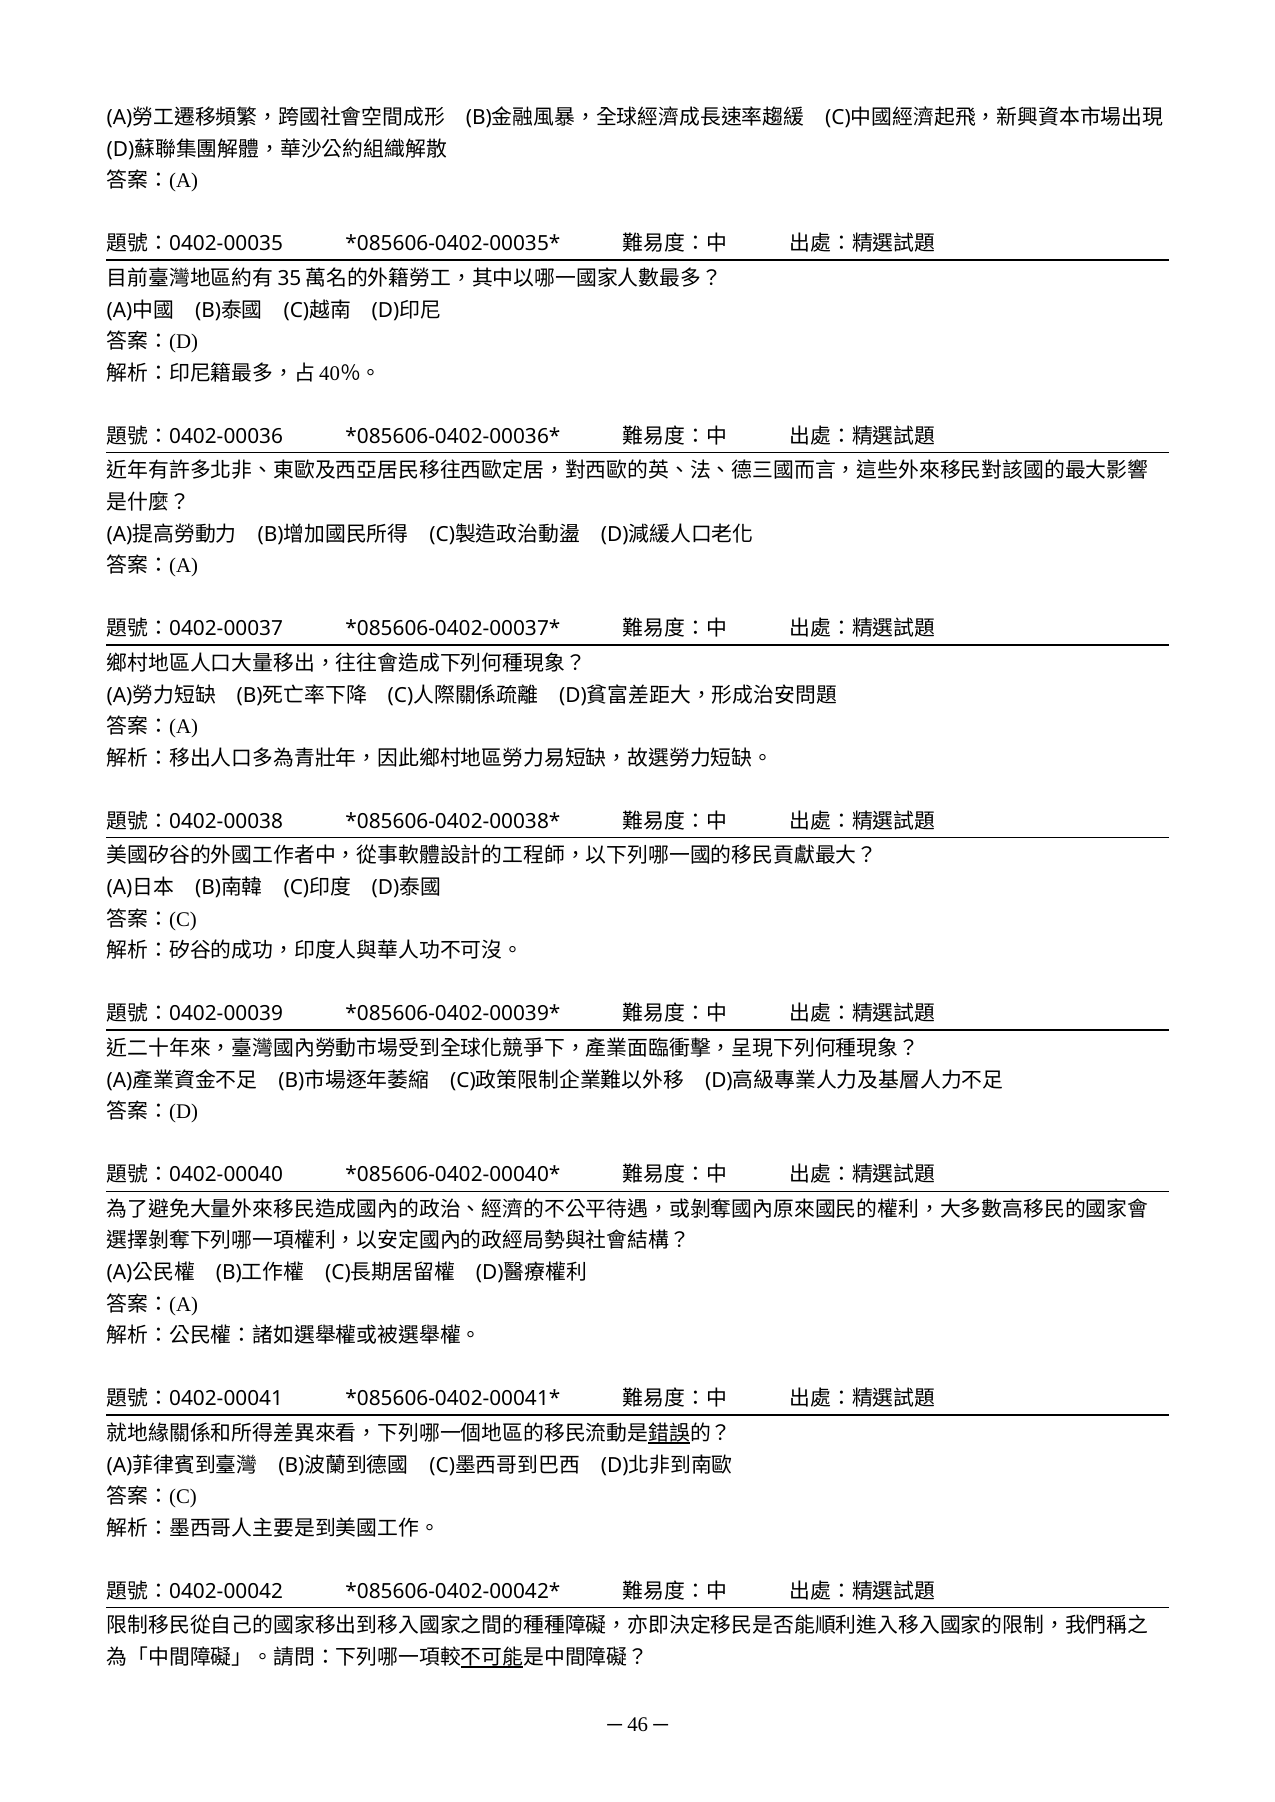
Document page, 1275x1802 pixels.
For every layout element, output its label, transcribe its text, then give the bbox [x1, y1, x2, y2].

text 題號：0402-00040 *085606-0402-00040* 難易度：中 出處：精選試題 [106, 1157, 1169, 1191]
text 答案：(A) [106, 548, 1169, 579]
text 解析：公民權：諸如選舉權或被選舉權。 [106, 1318, 1169, 1349]
text 答案：(D) [106, 324, 1169, 355]
text 題號：0402-00038 *085606-0402-00038* 難易度：中 出處：精選試題 [106, 803, 1169, 837]
text 答案：(D) [106, 1094, 1169, 1125]
text 題號：0402-00035 *085606-0402-00035* 難易度：中 出處：精選試題 [106, 226, 1169, 259]
text 近年有許多北非、東歐及西亞居民移往西歐定居，對西歐的英、法、德三國而言，這些外來移民對該國的最大影響是什麼？ (A)提高勞動力 (B)增加國民所得 (C)製造政治動盪 (D)減緩人口老化 [106, 453, 1169, 548]
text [106, 1608, 1169, 1671]
text 答案：(A) [106, 709, 1169, 740]
text 答案：(A) [106, 1286, 1169, 1318]
text 解析：移出人口多為青壯年，因此鄉村地區勞力易短缺，故選勞力短缺。 [106, 740, 1169, 772]
text 解析：矽谷的成功，印度人與華人功不可沒。 [106, 933, 1169, 964]
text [106, 100, 1169, 163]
text 答案：(C) [106, 1479, 1169, 1510]
text 題號：0402-00041 *085606-0402-00041* 難易度：中 出處：精選試題 [106, 1381, 1169, 1414]
text 為了避免大量外來移民造成國內的政治、經濟的不公平待遇，或剝奪國內原來國民的權利，大多數高移民的國家會選擇剝奪下列哪一項權利，以安定國內的政經局勢與社會結構？ (A)公民權 (B)工作權 (C)長期居留權 (D)醫療權利 [106, 1192, 1169, 1286]
text 題號：0402-00039 *085606-0402-00039* 難易度：中 出處：精選試題 [106, 996, 1169, 1029]
text 鄉村地區人口大量移出，往往會造成下列何種現象？ (A)勞力短缺 (B)死亡率下降 (C)人際關係疏離 (D)貧富差距大，形成治安問題 [106, 646, 1169, 709]
text 答案：(A) [106, 163, 1169, 194]
text 題號：0402-00036 *085606-0402-00036* 難易度：中 出處：精選試題 [106, 418, 1169, 452]
text 就地緣關係和所得差異來看，下列哪一個地區的移民流動是錯誤的？ (A)菲律賓到臺灣 (B)波蘭到德國 (C)墨西哥到巴西 (D)北非到南歐 [106, 1416, 1169, 1479]
text 答案：(C) [106, 901, 1169, 933]
text 題號：0402-00037 *085606-0402-00037* 難易度：中 出處：精選試題 [106, 611, 1169, 644]
text 解析：墨西哥人主要是到美國工作。 [106, 1510, 1169, 1542]
text 題號：0402-00042 *085606-0402-00042* 難易度：中 出處：精選試題 [106, 1573, 1169, 1607]
text 美國矽谷的外國工作者中，從事軟體設計的工程師，以下列哪一國的移民貢獻最大？ (A)日本 (B)南韓 (C)印度 (D)泰國 [106, 838, 1169, 901]
text 近二十年來，臺灣國內勞動市場受到全球化競爭下，產業面臨衝擊，呈現下列何種現象？ (A)產業資金不足 (B)市場逐年萎縮 (C)政策限制企業難以外移 (D)高級專業人力及基層人力不足 [106, 1031, 1169, 1094]
text 目前臺灣地區約有35萬名的外籍勞工，其中以哪一國家人數最多？ (A)中國 (B)泰國 (C)越南 (D)印尼 [106, 261, 1169, 324]
text 解析：印尼籍最多，占40％。 [106, 355, 1169, 387]
